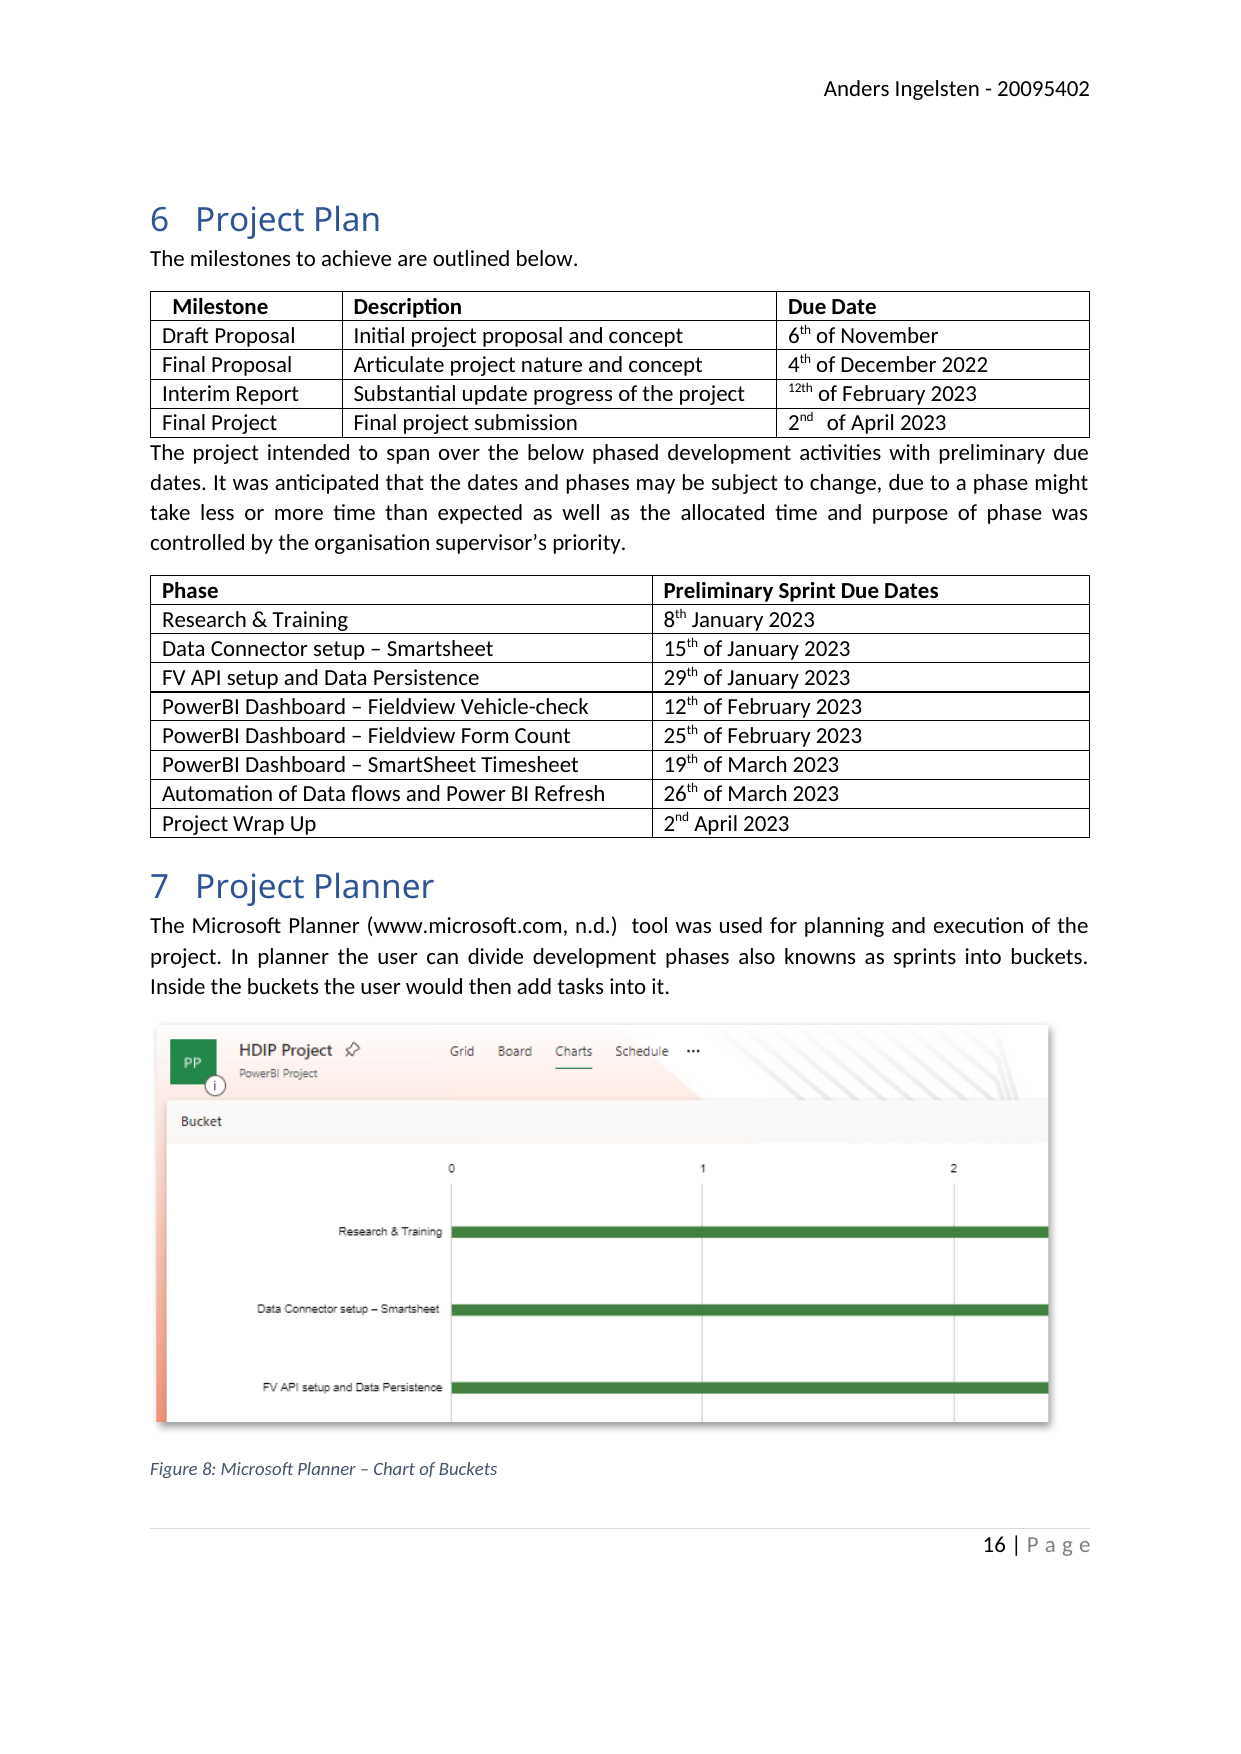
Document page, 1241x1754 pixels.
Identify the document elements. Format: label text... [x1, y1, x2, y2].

table_cell 19th of March 2023 [653, 751, 1089, 778]
table_header Preliminary Sprint Due Dates [653, 576, 1089, 604]
table_header Due Date [777, 292, 1089, 320]
text Figure 8: Microsoft Planner – Chart of Buckets [150, 1457, 1090, 1479]
subtitle Project Plan [150, 195, 1090, 241]
picture [156, 1025, 1049, 1422]
table_cell Final project submission [343, 409, 776, 437]
table_cell PowerBI Dashboard – Fieldview Form Count [151, 721, 652, 749]
text The Microsoft Planner (www.microsoft.com, n.d.) tool was used for planning and execution of the project. In planner the user can divide development phases also knowns as sprints into buckets. Inside the buckets the user would then add tasks into it. [150, 912, 1090, 1000]
table_cell 12th of February 2023 [777, 380, 1089, 407]
table_cell FV API setup and Data Persistence [151, 663, 652, 691]
table_cell 6th of November [777, 321, 1089, 349]
table_cell 2nd April 2023 [653, 809, 1089, 837]
table_cell Data Connector setup – Smartsheet [151, 634, 652, 662]
table_cell PowerBI Dashboard – Fieldview Vehicle-check [151, 693, 652, 720]
table_cell Substantial update progress of the project [343, 380, 776, 407]
table_cell Draft Proposal [151, 321, 342, 349]
table_header Phase [151, 576, 652, 604]
table_cell 15th of January 2023 [653, 634, 1089, 662]
table_cell 26th of March 2023 [653, 780, 1089, 808]
subtitle Project Planner [150, 863, 1090, 908]
table_cell Final Proposal [151, 350, 342, 378]
table_cell Project Wrap Up [151, 809, 652, 837]
table_cell 4th of December 2022 [777, 350, 1089, 378]
table_cell 8th January 2023 [653, 605, 1089, 633]
table_cell 2nd of April 2023 [777, 409, 1089, 437]
text The project intended to span over the below phased development activities with preliminary due dates. It was anticipated that the dates and phases may be subject to change, due to a phase might take less or more time than expected as well as the allocated time and purpose of phase was controlled by the organisation supervisor’s priority. [150, 438, 1090, 556]
text The milestones to achieve are outlined below. [150, 244, 1090, 272]
table_header Milestone [151, 292, 342, 320]
table_cell 29th of January 2023 [653, 663, 1089, 691]
table_header Description [343, 292, 776, 320]
table_cell 25th of February 2023 [653, 721, 1089, 749]
table_cell Final Project [151, 409, 342, 437]
table_cell Automation of Data flows and Power BI Refresh [151, 780, 652, 808]
table_cell Initial project proposal and concept [343, 321, 776, 349]
table_cell Interim Report [151, 380, 342, 407]
table_cell 12th of February 2023 [653, 693, 1089, 720]
table_cell PowerBI Dashboard – SmartSheet Timesheet [151, 751, 652, 778]
table_cell Articulate project nature and concept [343, 350, 776, 378]
table_cell Research & Training [151, 605, 652, 633]
